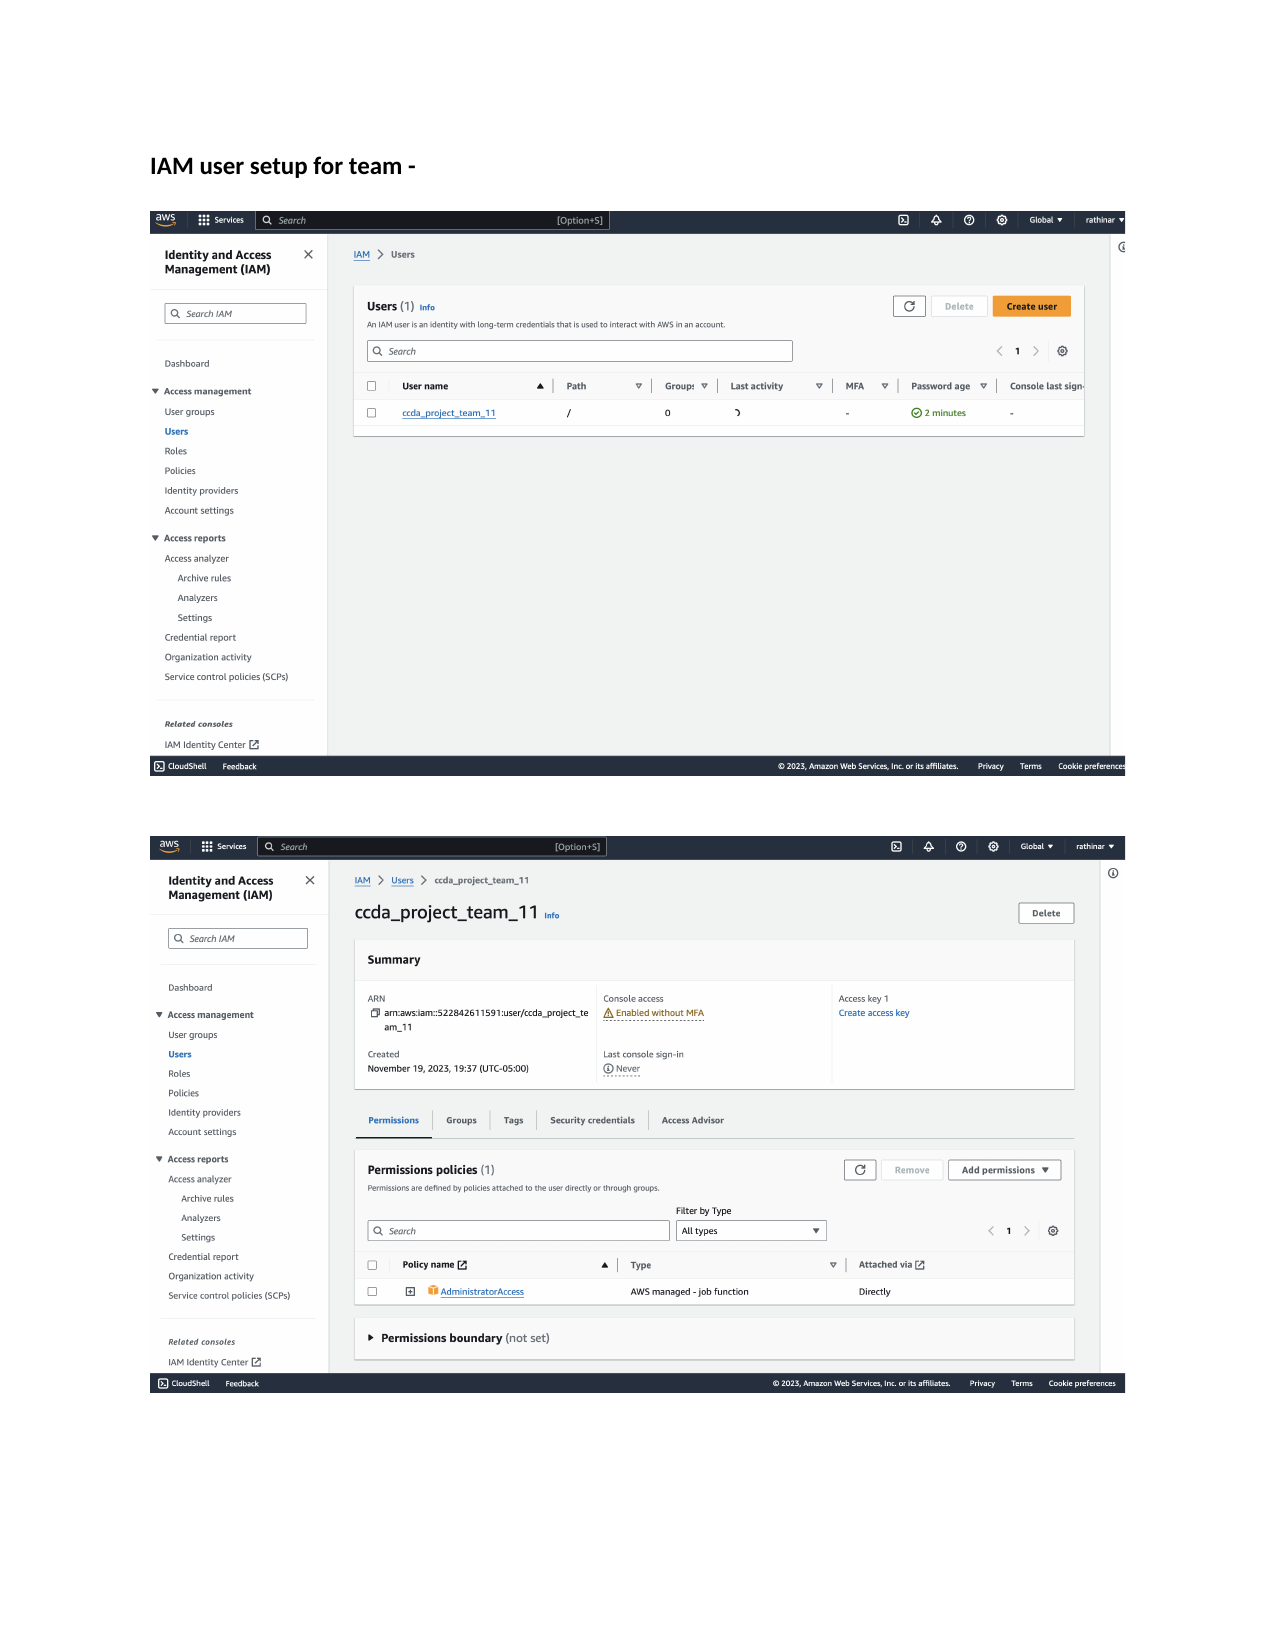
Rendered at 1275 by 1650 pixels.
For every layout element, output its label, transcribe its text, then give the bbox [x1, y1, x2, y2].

text IAM user setup for team - [150, 150, 1125, 181]
picture [150, 836, 1125, 1393]
picture [150, 211, 1125, 776]
